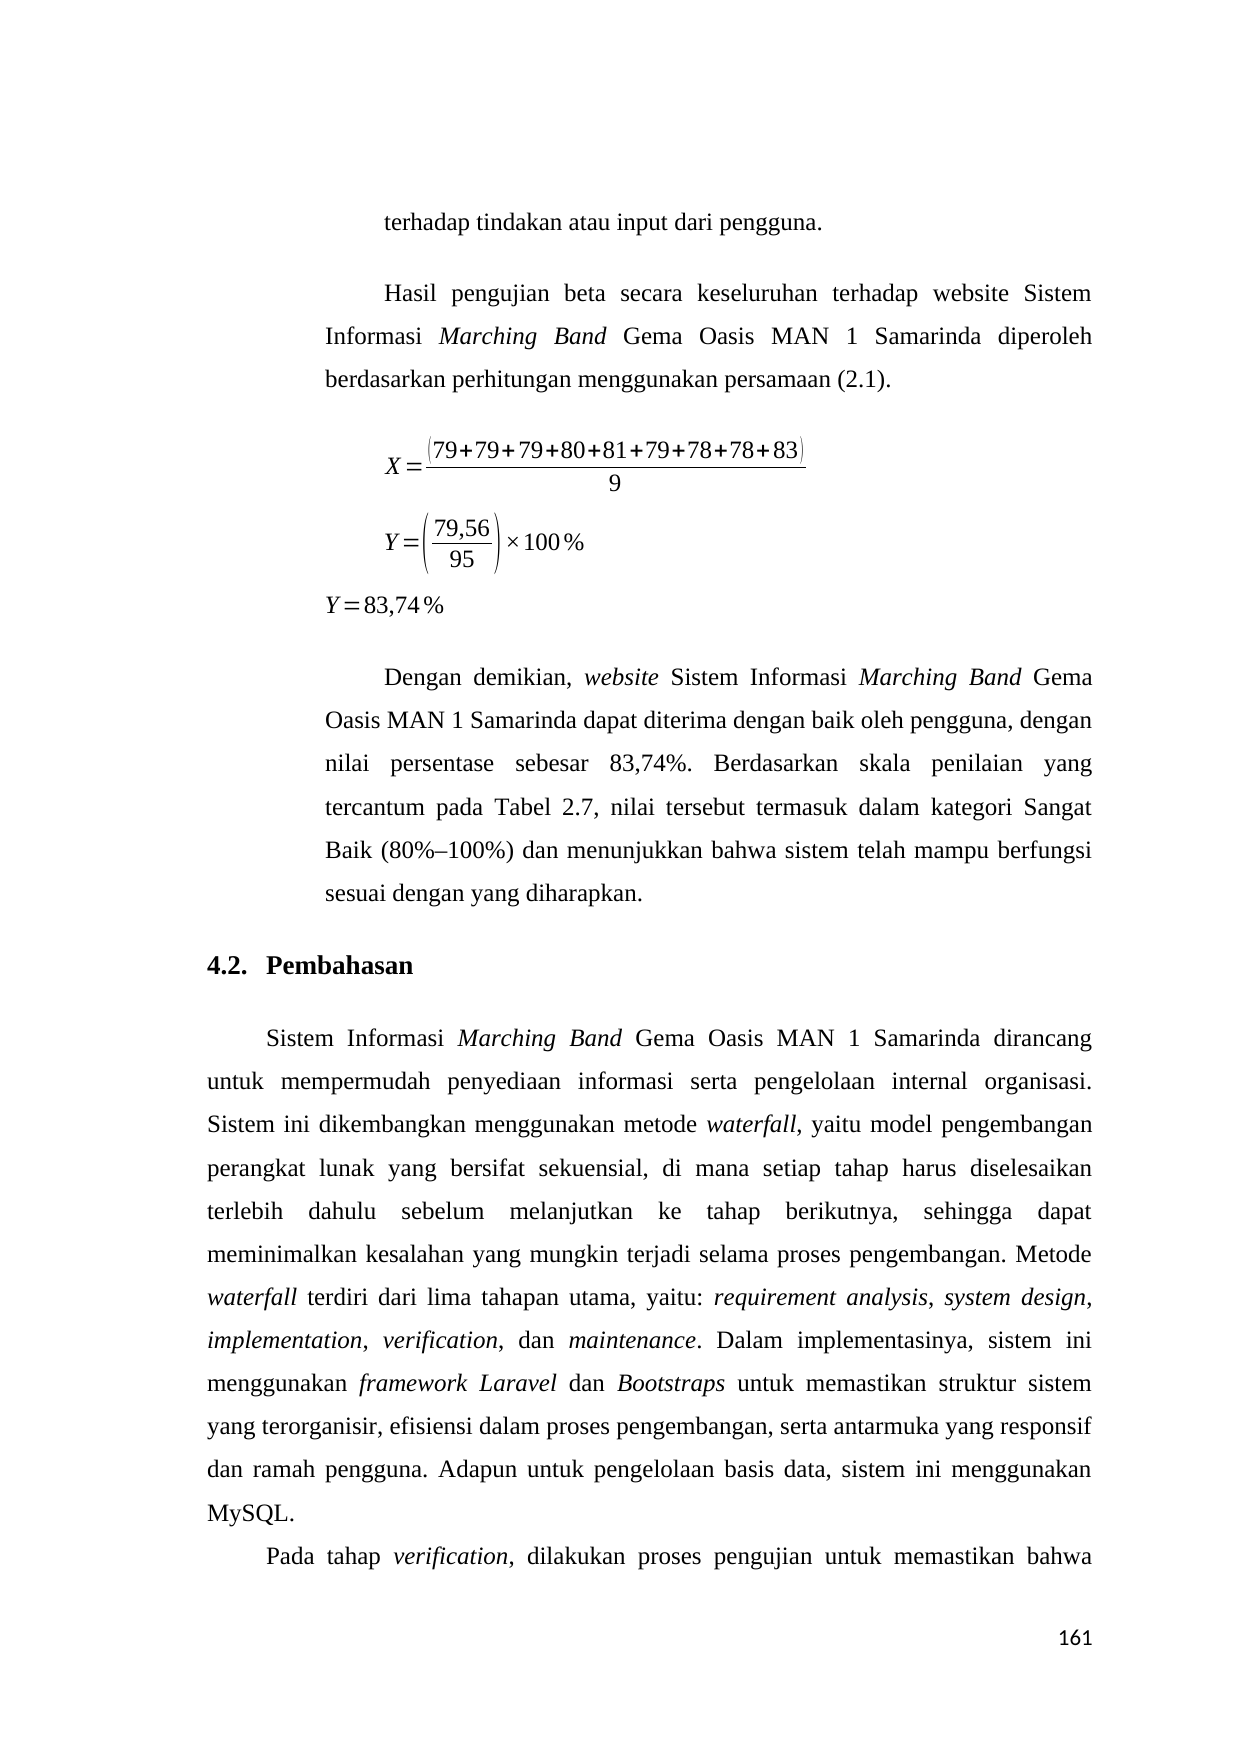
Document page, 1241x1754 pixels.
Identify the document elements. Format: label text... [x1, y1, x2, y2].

subtitle Pembahasan [207, 949, 1092, 980]
text Sistem Informasi Marching Band Gema Oasis MAN 1 Samarinda dirancang untuk mempermudah penyediaan informasi serta pengelolaan internal organisasi. Sistem ini dikembangkan menggunakan metode waterfall, yaitu model pengembangan perangkat lunak yang bersifat sekuensial, di mana setiap tahap harus diselesaikan terlebih dahulu sebelum melanjutkan ke tahap berikutnya, sehingga dapat meminimalkan kesalahan yang mungkin terjadi selama proses pengembangan. Metode waterfall terdiri dari lima tahapan utama, yaitu: requirement analysis, system design, implementation, verification, dan maintenance. Dalam implementasinya, sistem ini menggunakan framework Laravel dan Bootstraps untuk memastikan struktur sistem yang terorganisir, efisiensi dalam proses pengembangan, serta antarmuka yang responsif dan ramah pengguna. Adapun untuk pengelolaan basis data, sistem ini menggunakan MySQL. [207, 1023, 1092, 1526]
text Dengan demikian, website Sistem Informasi Marching Band Gema Oasis MAN 1 Samarinda dapat diterima dengan baik oleh pengguna, dengan nilai persentase sebesar 83,74%. Berdasarkan skala penilaian yang tercantum pada Tabel 2.7, nilai tersebut termasuk dalam kategori Sangat Baik (80%–100%) dan menunjukkan bahwa sistem telah mampu berfungsi sesuai dengan yang diharapkan. [325, 662, 1092, 907]
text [384, 207, 1092, 236]
text Hasil pengujian beta secara keseluruhan terhadap website Sistem Informasi Marching Band Gema Oasis MAN 1 Samarinda diperoleh berdasarkan perhitungan menggunakan persamaan (2.1). [325, 278, 1092, 393]
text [207, 1541, 1092, 1569]
